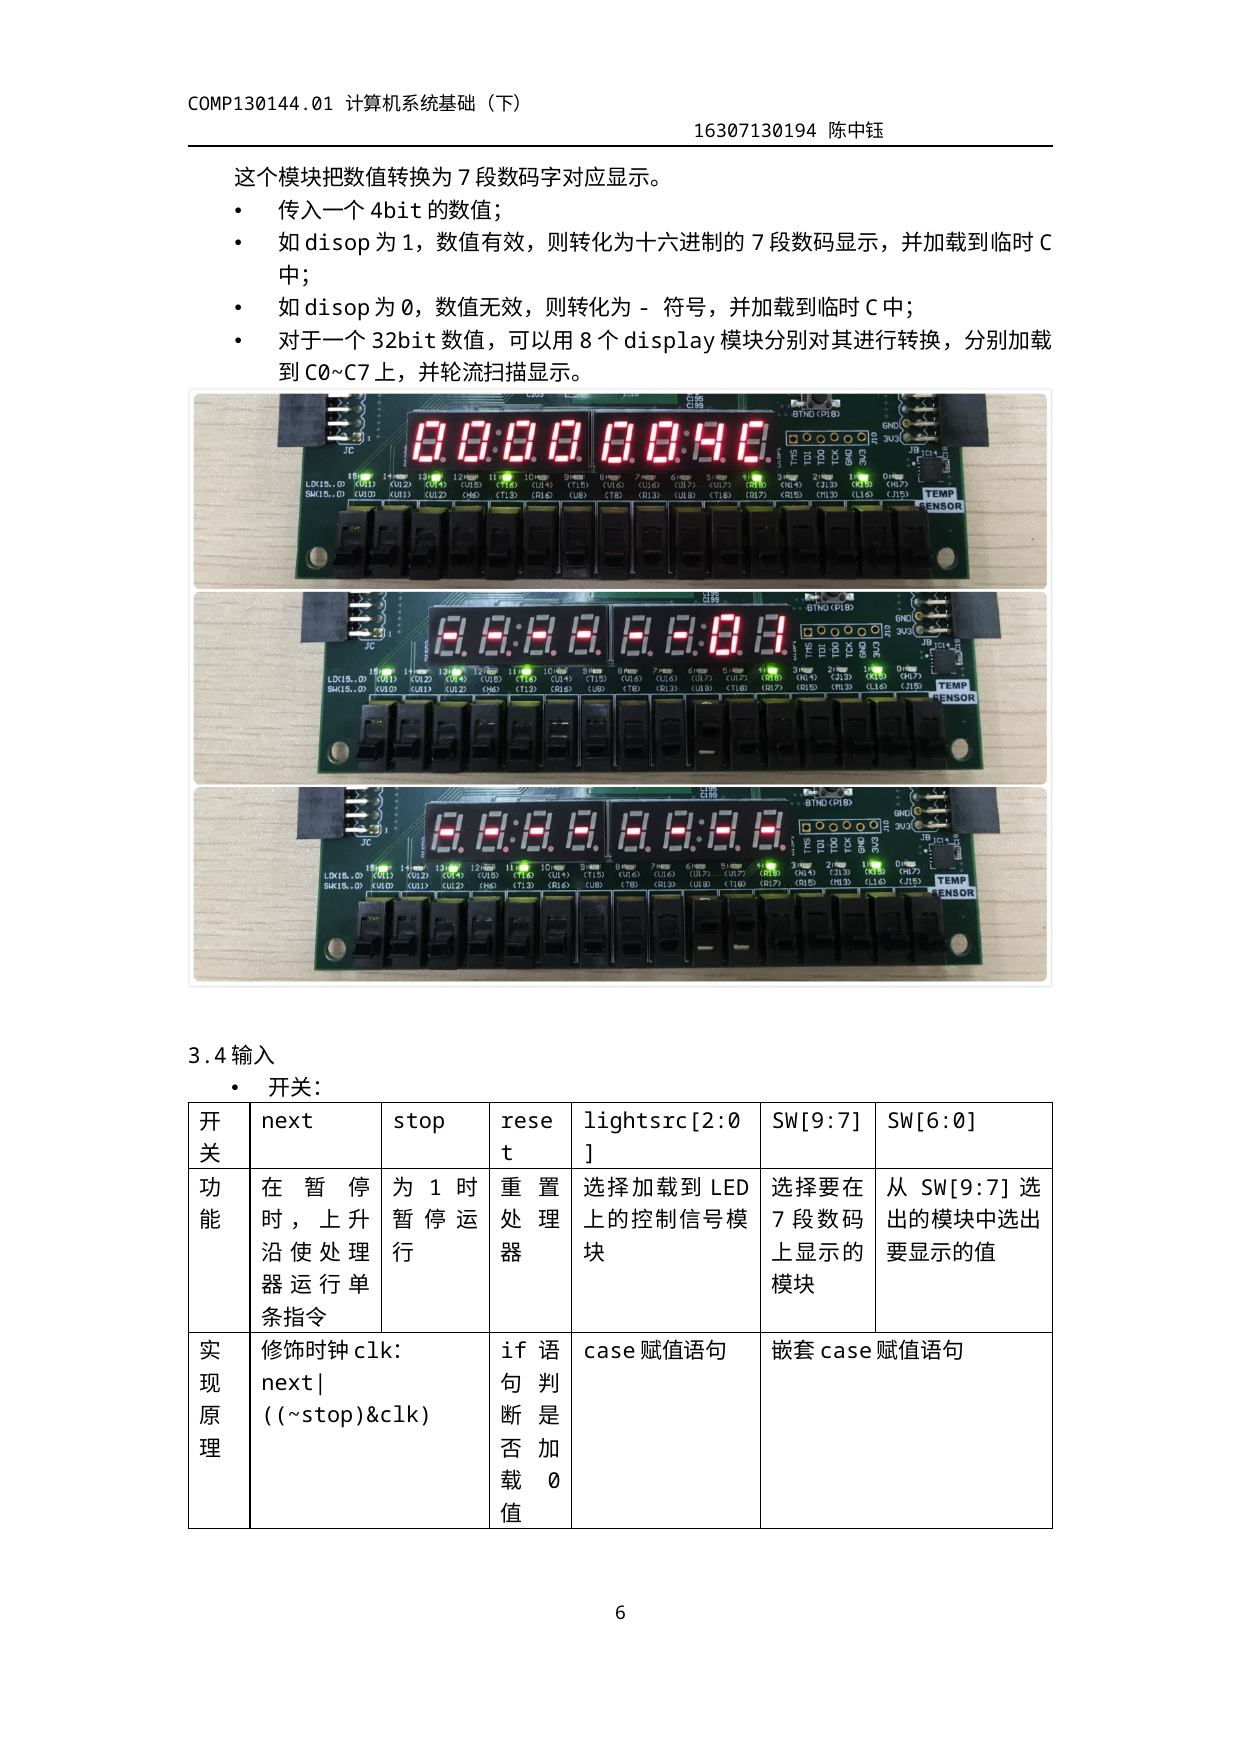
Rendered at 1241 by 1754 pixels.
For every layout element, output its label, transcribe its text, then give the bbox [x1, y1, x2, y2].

table_cell 选择加载到LED上的控制信号模块 [572, 1169, 760, 1332]
table_header SW[6:0] [876, 1103, 1052, 1168]
table_cell 修饰时钟clk： next|((~stop)&clk) [251, 1333, 489, 1528]
table_header 开关 [189, 1103, 249, 1168]
list 开关： [231, 1070, 1053, 1102]
table_cell 在暂停时，上升沿使处理器运行单条指令 [251, 1169, 381, 1332]
list 如disop为0，数值无效，则转化为 - 符号，并加载到临时C中； [234, 290, 1053, 322]
table_header reset [490, 1103, 571, 1168]
list 如disop为1，数值有效，则转化为十六进制的7段数码显示，并加载到临时C中； [234, 225, 1053, 290]
table_header SW[9:7] [761, 1103, 875, 1168]
table_cell 功能 [189, 1169, 249, 1332]
picture [187, 387, 1053, 988]
list 对于一个32bit数值，可以用8个display模块分别对其进行转换，分别加载到C0~C7上，并轮流扫描显示。 [234, 322, 1053, 387]
list 这个模块把数值转换为7段数码字对应显示。 [234, 160, 1053, 192]
table_cell 重置处理器 [490, 1169, 571, 1332]
table_cell if语句判断是否加载0值 [490, 1333, 571, 1528]
table_cell 为1时暂停运行 [382, 1169, 489, 1332]
list 传入一个4bit的数值； [234, 192, 1053, 225]
table_cell case赋值语句 [572, 1333, 760, 1528]
table_cell 实现原理 [189, 1333, 249, 1528]
table_header next [251, 1103, 381, 1168]
list 输入 [187, 1037, 1053, 1070]
table_header stop [382, 1103, 489, 1168]
table_cell 嵌套case赋值语句 [761, 1333, 1052, 1528]
table_header lightsrc[2:0] [572, 1103, 760, 1168]
table_cell 从SW[9:7]选出的模块中选出要显示的值 [876, 1169, 1052, 1332]
table_cell 选择要在7段数码上显示的模块 [761, 1169, 875, 1332]
